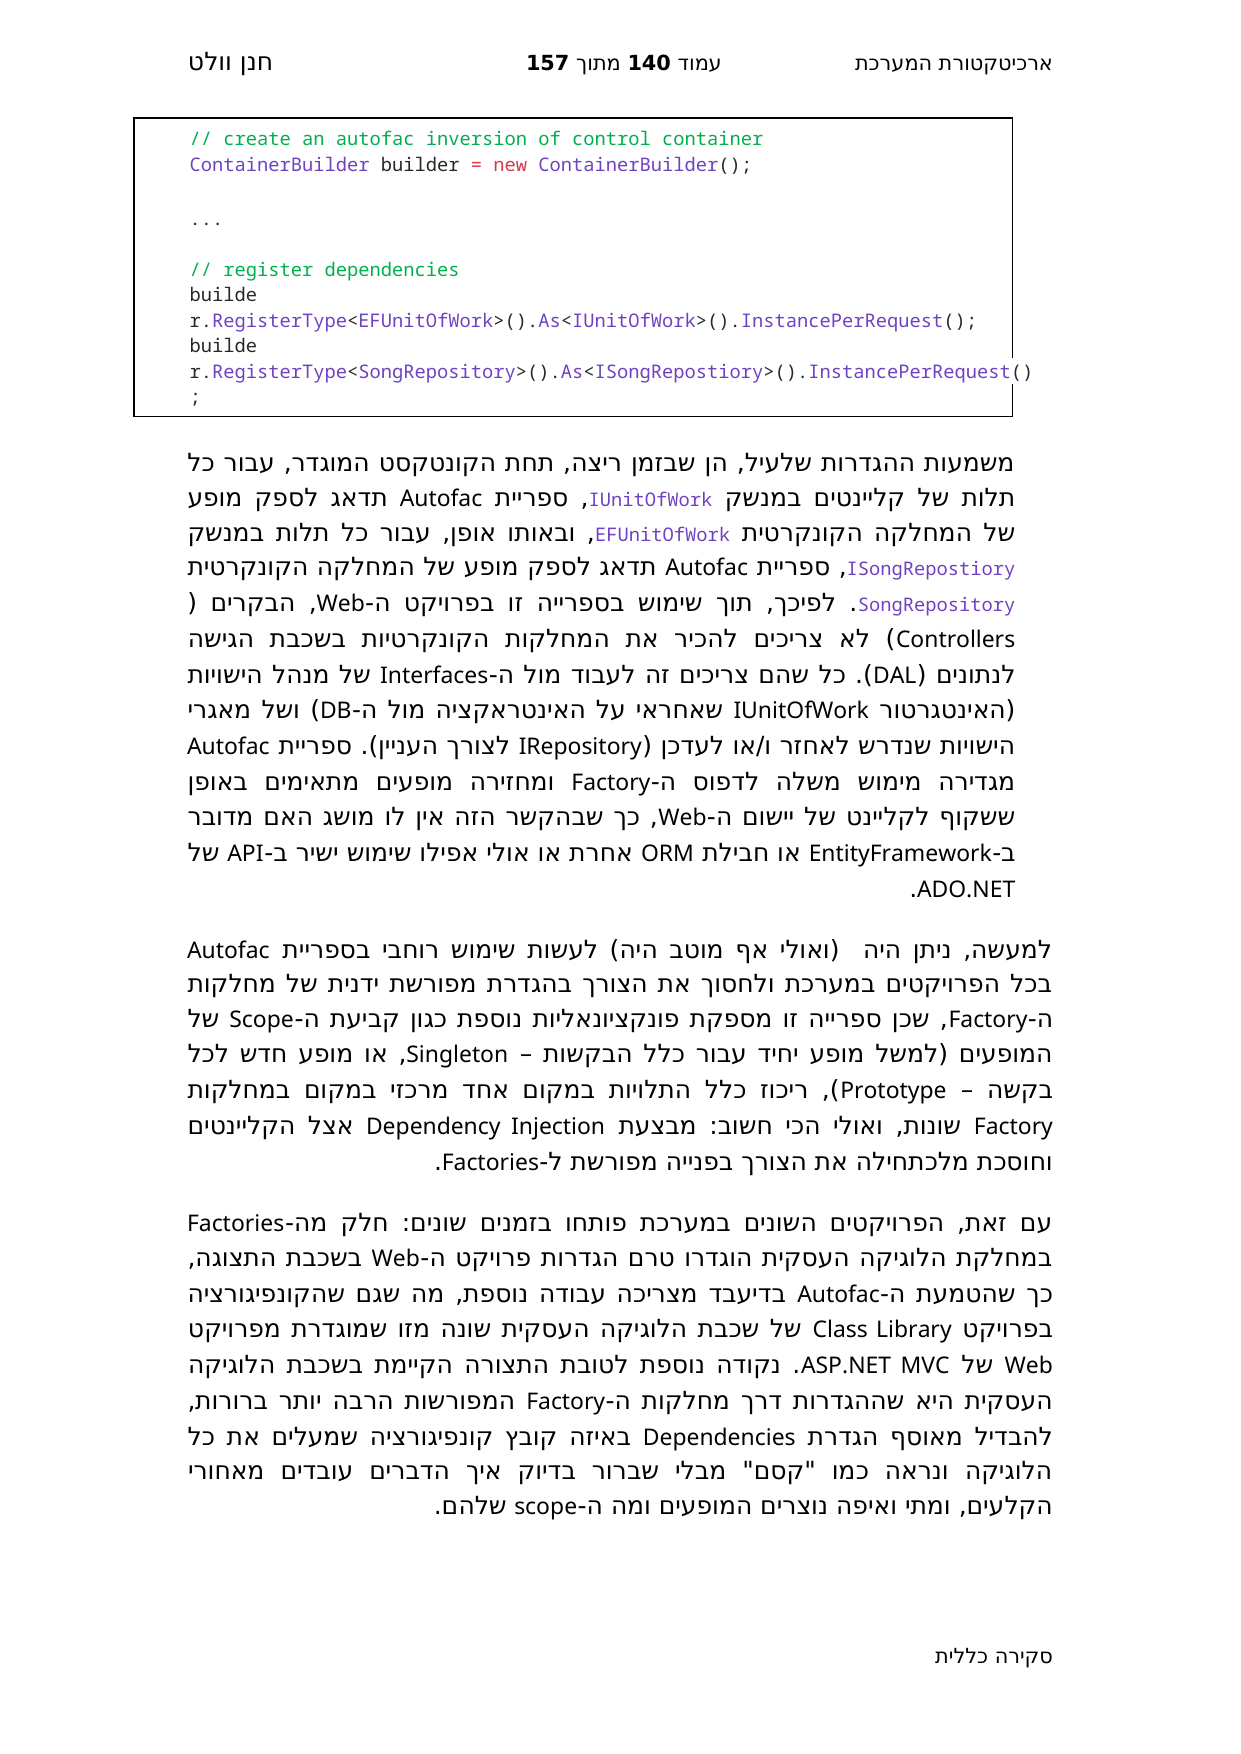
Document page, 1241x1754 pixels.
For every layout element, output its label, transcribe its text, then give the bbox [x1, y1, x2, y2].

text למעשה, ניתן היה (ואולי אף מוטב היה) לעשות שימוש רוחבי בספריית Autofac בכל הפרויקטים במערכת ולחסוך את הצורך בהגדרת מפורשת ידנית של מחלקות ה-Factory, שכן ספרייה זו מספקת פונקציונאליות נוספת כגון קביעת ה-Scope של המופעים (למשל מופע יחיד עבור כלל הבקשות – Singleton, או מופע חדש לכל בקשה – Prototype), ריכוז כלל התלויות במקום אחד מרכזי במקום במחלקות Factory שונות, ואולי הכי חשוב: מבצעת Dependency Injection אצל הקליינטים וחוסכת מלכתחילה את הצורך בפנייה מפורשת ל-Factories. [187, 933, 1053, 1177]
text משמעות ההגדרות שלעיל, הן שבזמן ריצה, תחת הקונטקסט המוגדר, עבור כל תלות של קליינטים במנשק IUnitOfWork, ספריית Autofac תדאג לספק מופע של המחלקה הקונקרטית EFUnitOfWork, ובאותו אופן, עבור כל תלות במנשק ISongRepostiory, ספריית Autofac תדאג לספק מופע של המחלקה הקונקרטית SongRepository. לפיכך, תוך שימוש בספרייה זו בפרויקט ה-Web, הבקרים (Controllers) לא צריכים להכיר את המחלקות הקונקרטיות בשכבת הגישה לנתונים (DAL). כל שהם צריכים זה לעבוד מול ה-Interfaces של מנהל הישויות (האינטגרטור IUnitOfWork שאחראי על האינטראקציה מול ה-DB) ושל מאגרי הישויות שנדרש לאחזר ו/או לעדכן (IRepository לצורך העניין). ספריית Autofac מגדירה מימוש משלה לדפוס ה-Factory ומחזירה מופעים מתאימים באופן ששקוף לקליינט של יישום ה-Web, כך שבהקשר הזה אין לו מושג האם מדובר ב-EntityFramework או חבילת ORM אחרת או אולי אפילו שימוש ישיר ב-API של ADO.NET. [187, 449, 1016, 904]
text עם זאת, הפרויקטים השונים במערכת פותחו בזמנים שונים: חלק מה-Factories במחלקת הלוגיקה העסקית הוגדרו טרם הגדרות פרויקט ה-Web בשכבת התצוגה, כך שהטמעת ה-Autofac בדיעבד מצריכה עבודה נוספת, מה שגם שהקונפיגורציה בפרויקט Class Library של שכבת הלוגיקה העסקית שונה מזו שמוגדרת מפרויקט Web של ASP.NET MVC. נקודה נוספת לטובת התצורה הקיימת בשכבת הלוגיקה העסקית היא שההגדרות דרך מחלקות ה-Factory המפורשות הרבה יותר ברורות, להבדיל מאוסף הגדרת Dependencies באיזה קובץ קונפיגורציה שמעלים את כל הלוגיקה ונראה כמו "קסם" מבלי שברור בדיוק איך הדברים עובדים מאחורי הקלעים, ומתי ואיפה נוצרים המופעים ומה ה-scope שלהם. [187, 1206, 1053, 1521]
